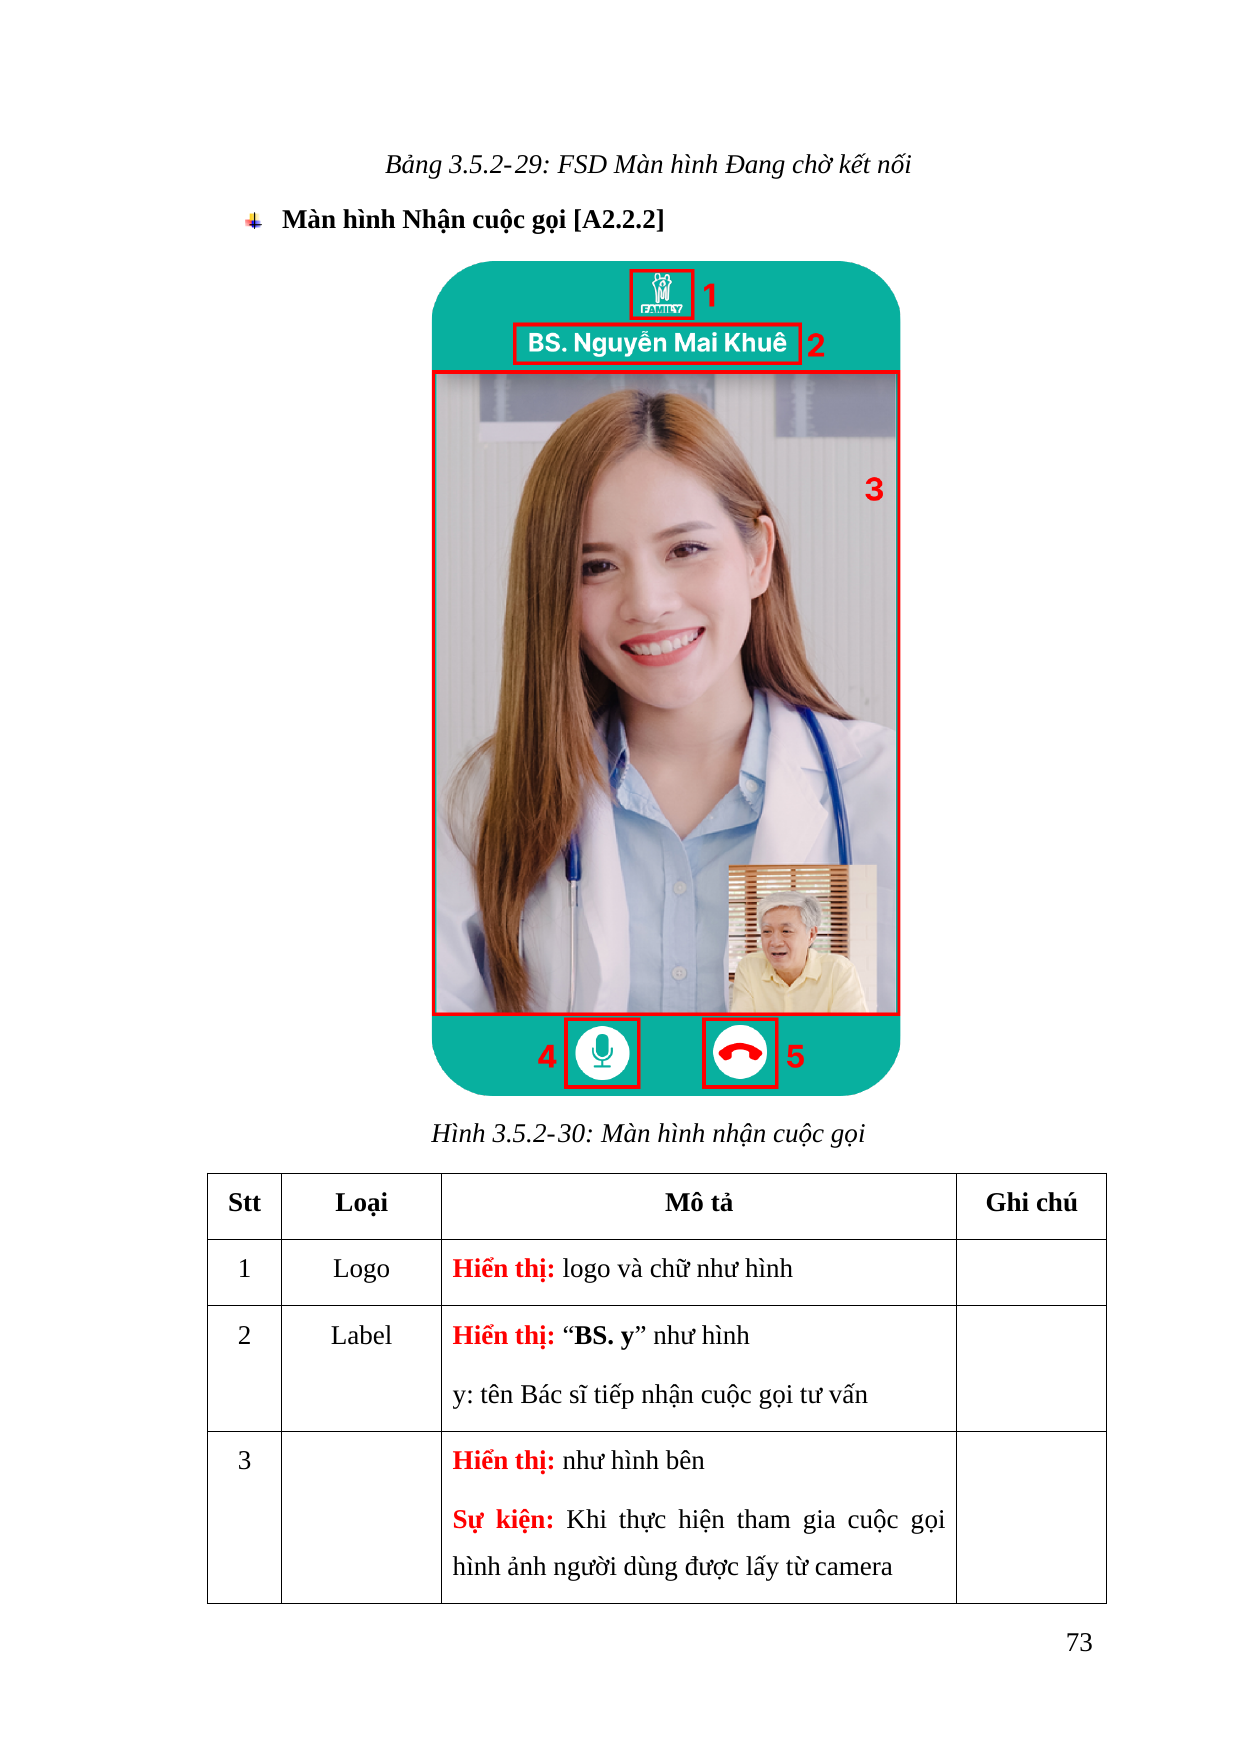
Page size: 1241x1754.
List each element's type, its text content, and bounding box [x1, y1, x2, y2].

table_cell [957, 1306, 1106, 1431]
table_cell [282, 1432, 441, 1603]
table_cell 1 [208, 1240, 281, 1305]
table_cell [957, 1432, 1106, 1603]
list Màn hình Nhận cuộc gọi [A2.2.2] [244, 203, 1092, 234]
table_cell Hiển thị: logo và chữ như hình [442, 1240, 956, 1305]
table_cell Logo [282, 1240, 441, 1305]
table_cell [957, 1240, 1106, 1305]
table_header Stt [208, 1174, 281, 1239]
picture [431, 261, 901, 1096]
table_cell 3 [208, 1432, 281, 1603]
table_cell Hiển thị: như hình bên Sự kiện: Khi thực hiện tham gia cuộc gọi hình ảnh người dùng được lấy từ camera [442, 1432, 956, 1603]
table_cell Hiển thị: “BS. y” như hình y: tên Bác sĩ tiếp nhận cuộc gọi tư vấn [442, 1306, 956, 1431]
table_header Ghi chú [957, 1174, 1106, 1239]
table_cell 2 [208, 1306, 281, 1431]
table_header Mô tả [442, 1174, 956, 1239]
table_cell Label [282, 1306, 441, 1431]
table_header Loại [282, 1174, 441, 1239]
picture [245, 211, 262, 229]
